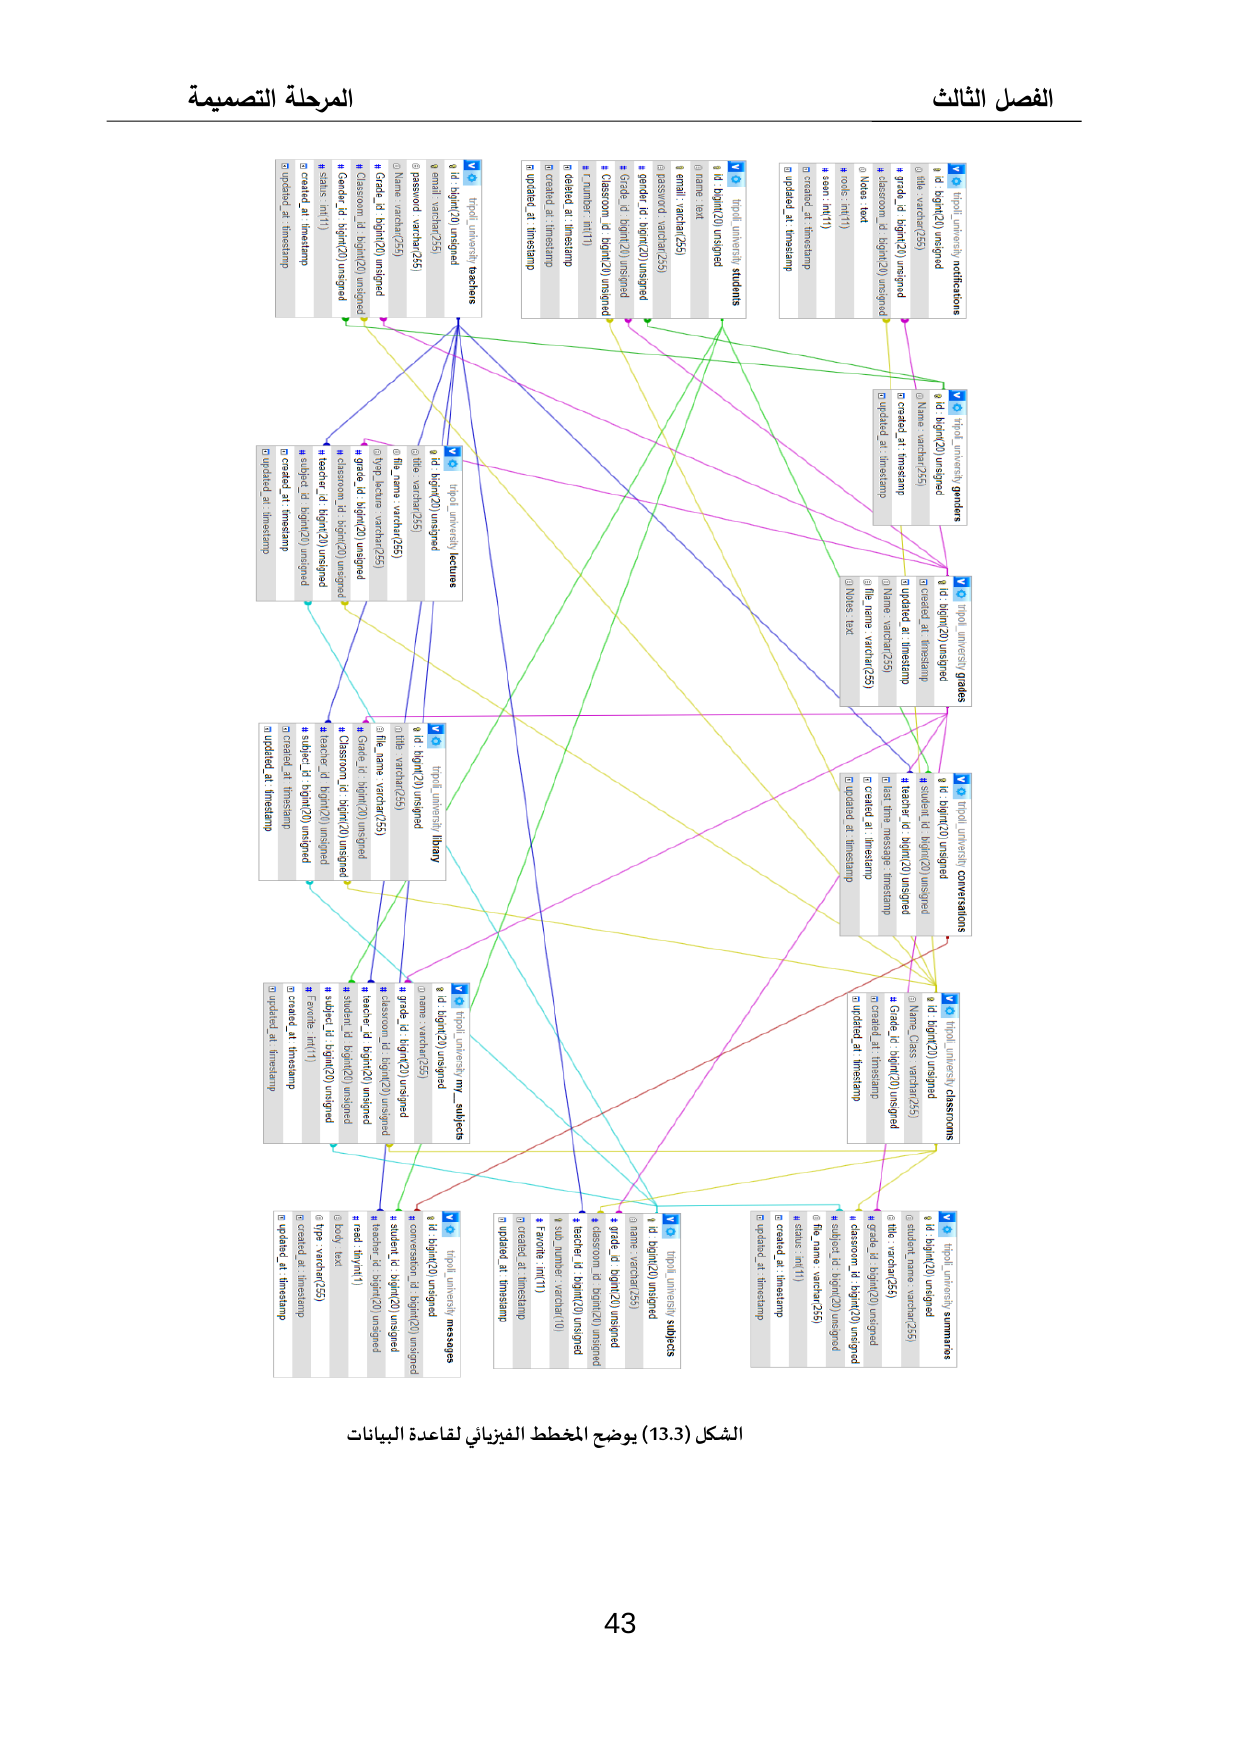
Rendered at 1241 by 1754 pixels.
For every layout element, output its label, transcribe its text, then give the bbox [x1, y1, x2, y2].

picture [247, 152, 983, 1395]
text الشكل (13.3) يوضح المخطط الفيزيائي لقاعدة البيانات [187, 1418, 1053, 1453]
